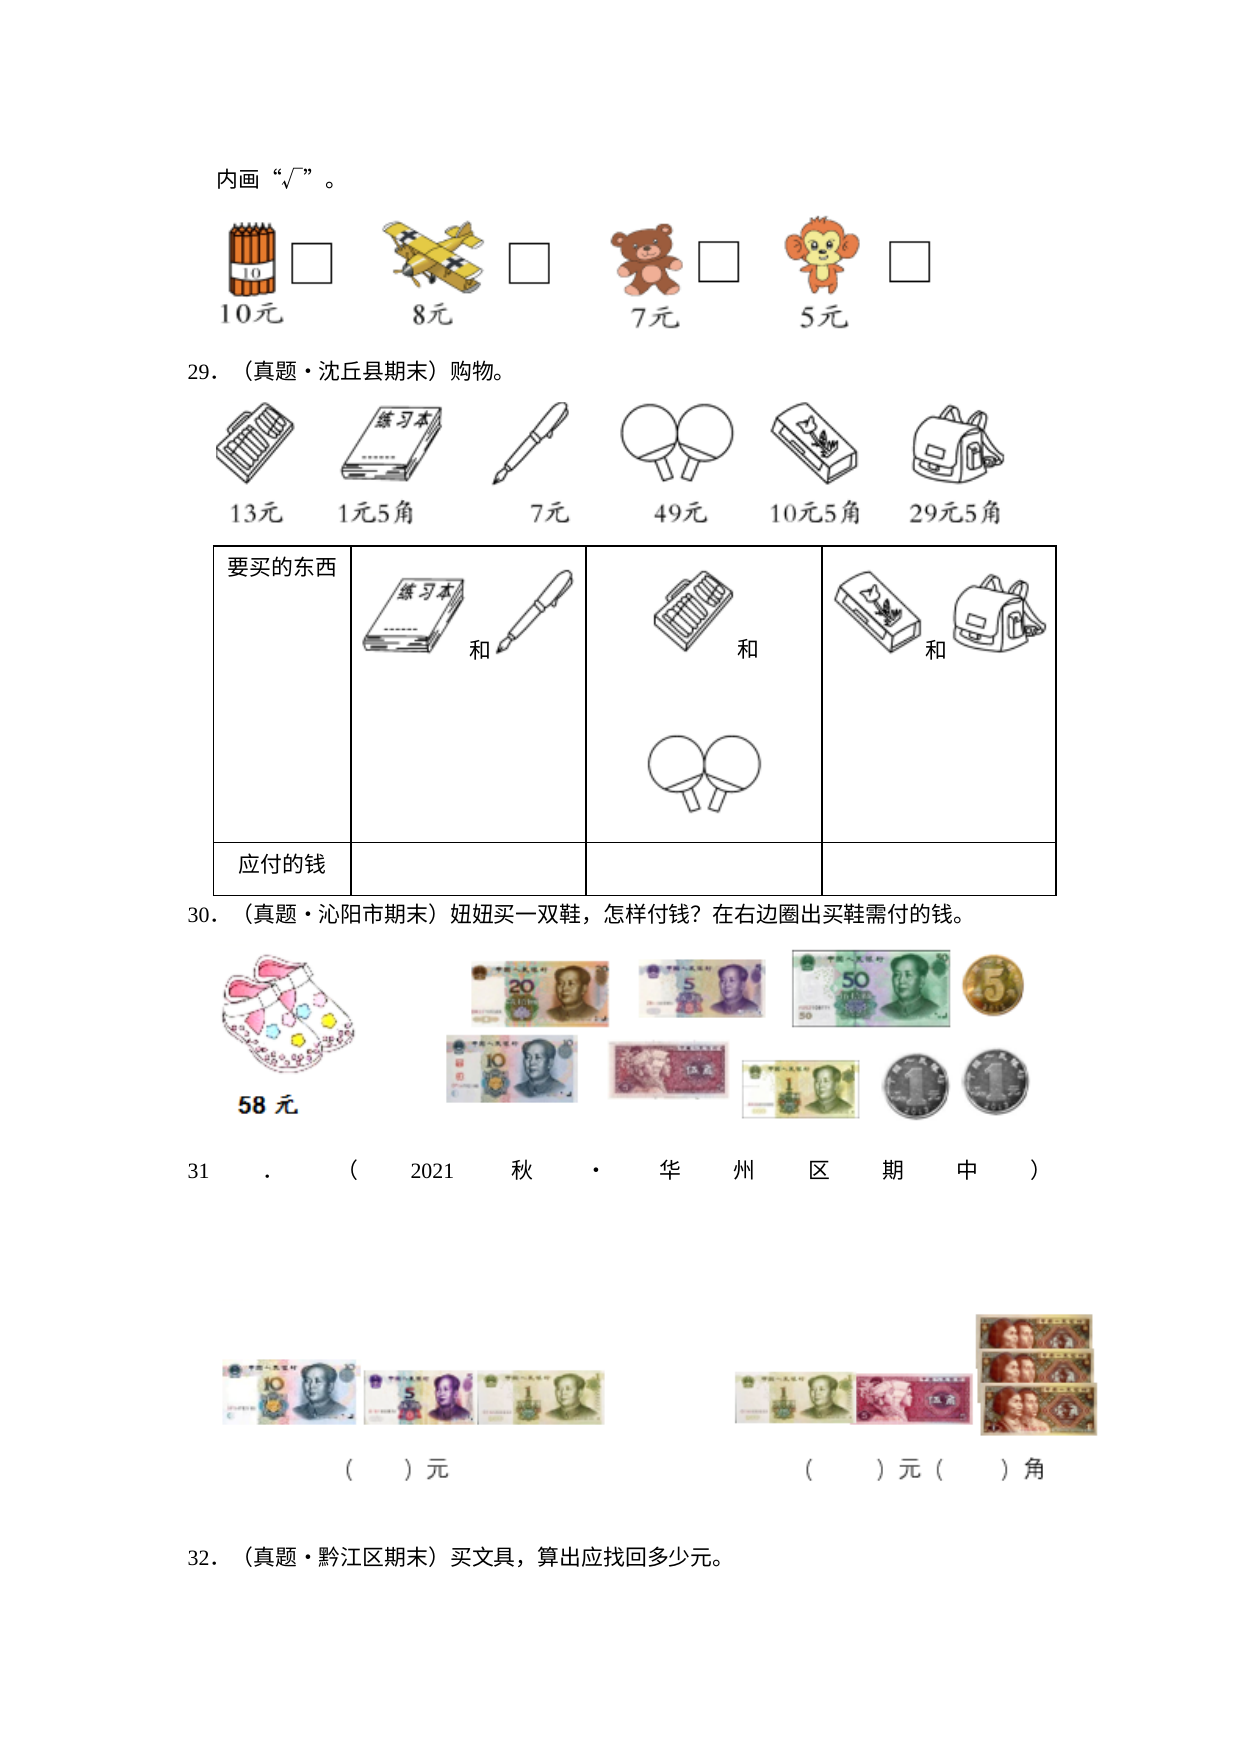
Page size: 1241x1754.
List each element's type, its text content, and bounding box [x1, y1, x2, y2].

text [187, 162, 1053, 194]
text 29．（真题•沈丘县期末）购物。 [187, 354, 1053, 386]
table_cell [587, 843, 821, 895]
table_header 和 [352, 547, 585, 842]
picture [358, 572, 469, 659]
picture [216, 944, 1035, 1125]
picture [216, 402, 1009, 529]
picture [642, 728, 766, 818]
text 30．（真题•沁阳市期末）妞妞买一双鞋，怎样付钱？在右边圈出买鞋需付的钱。 [187, 896, 1053, 929]
table_cell [352, 843, 585, 895]
table_cell 应付的钱 [214, 843, 350, 895]
table_cell [823, 843, 1055, 895]
picture [491, 565, 579, 659]
picture [648, 565, 738, 658]
picture [827, 565, 926, 659]
picture [216, 1299, 1102, 1495]
table_header 和 [823, 547, 1055, 842]
table_header 要买的东西 [214, 547, 350, 842]
table_header 和 [587, 547, 821, 842]
text 32．（真题•黔江区期末）买文具，算出应找回多少元。 [187, 1540, 1053, 1572]
picture [216, 210, 935, 333]
picture [947, 568, 1051, 659]
